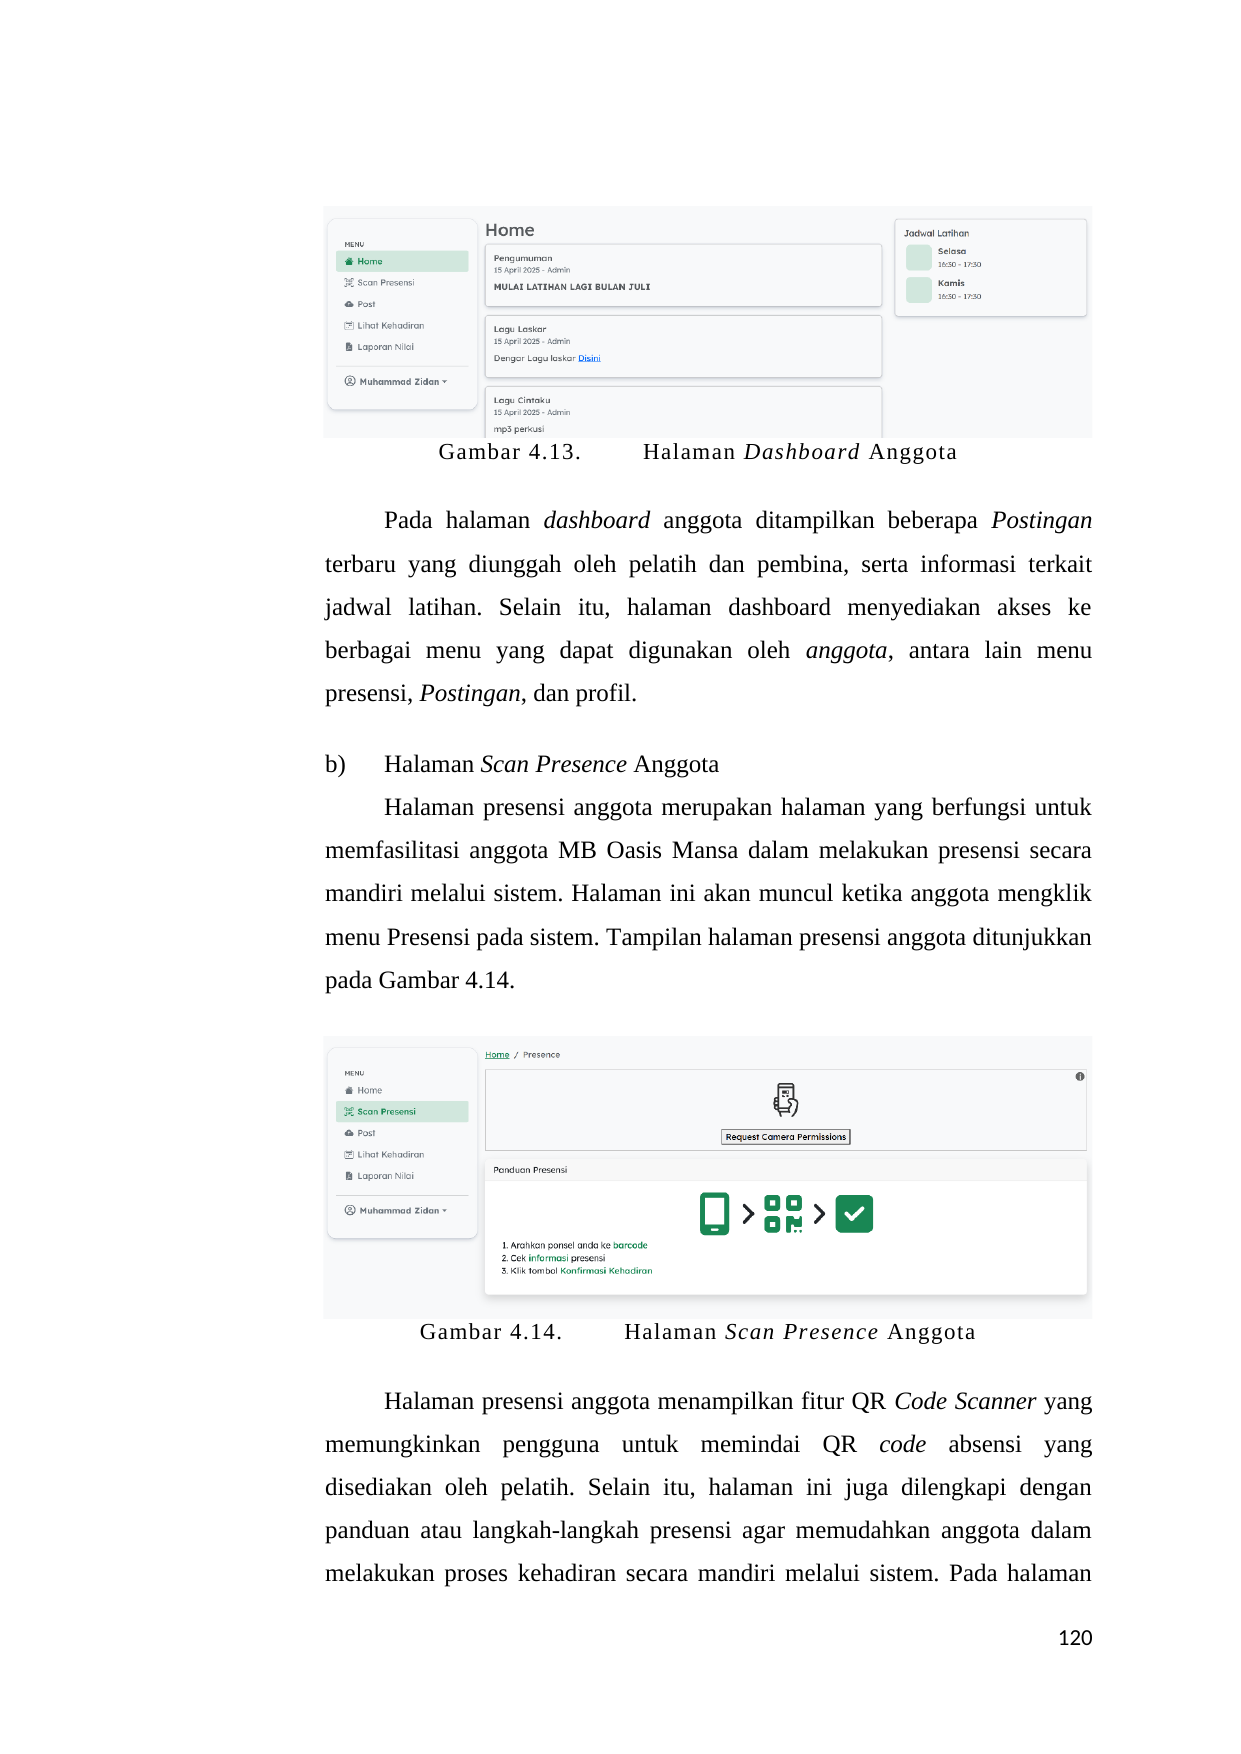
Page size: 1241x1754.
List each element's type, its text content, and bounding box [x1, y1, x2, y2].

text Halaman Dashboard Anggota [302, 438, 1092, 464]
picture [323, 1036, 1093, 1319]
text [325, 1386, 1092, 1587]
list Halaman Scan Presence Anggota [325, 749, 1092, 778]
picture [323, 206, 1093, 438]
text Halaman presensi anggota merupakan halaman yang berfungsi untuk memfasilitasi anggota MB Oasis Mansa dalam melakukan presensi secara mandiri melalui sistem. Halaman ini akan muncul ketika anggota mengklik menu Presensi pada sistem. Tampilan halaman presensi anggota ditunjukkan pada Gambar 4.14. [325, 792, 1092, 993]
text Pada halaman dashboard anggota ditampilkan beberapa Postingan terbaru yang diunggah oleh pelatih dan pembina, serta informasi terkait jadwal latihan. Selain itu, halaman dashboard menyediakan akses ke berbagai menu yang dapat digunakan oleh anggota, antara lain menu presensi, Postingan, dan profil. [325, 506, 1092, 707]
text Halaman Scan Presence Anggota [302, 1318, 1092, 1344]
